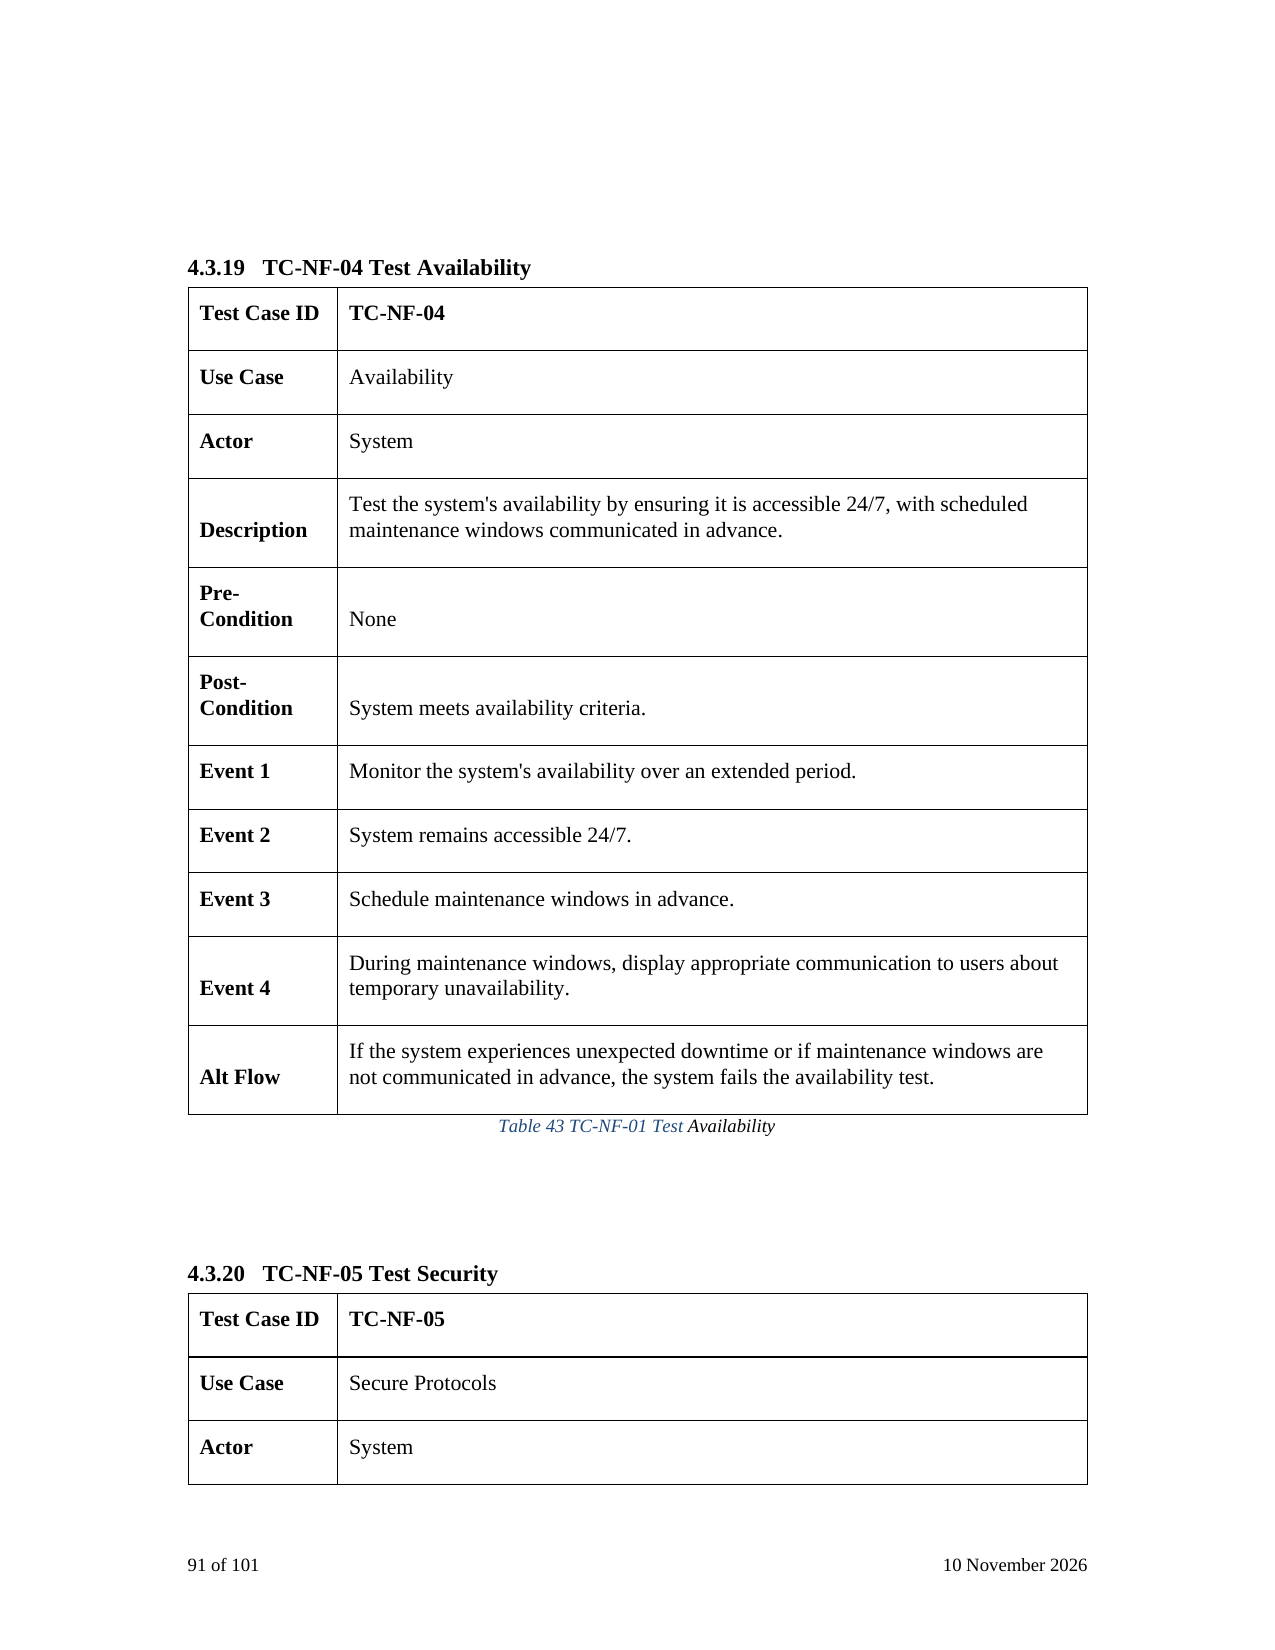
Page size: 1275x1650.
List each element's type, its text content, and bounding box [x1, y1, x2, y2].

table_cell During maintenance windows, display appropriate communication to users about temporary unavailability. [338, 937, 1087, 1025]
table_cell Secure Protocols [338, 1358, 1087, 1420]
subtitle TC-NF-05 Test Security [187, 1260, 1087, 1286]
table_cell Event 2 [189, 810, 337, 872]
table_cell Use Case [189, 351, 337, 414]
text Table 43 TC-NF-01 Test Availability [187, 1115, 1087, 1137]
table_header TC-NF-05 [338, 1294, 1087, 1356]
subtitle TC-NF-04 Test Availability [187, 254, 1087, 280]
table_cell Test the system's availability by ensuring it is accessible 24/7, with scheduled maintenance windows communicated in advance. [338, 479, 1087, 567]
table_cell If the system experiences unexpected downtime or if maintenance windows are not communicated in advance, the system fails the availability test. [338, 1026, 1087, 1114]
table_cell System meets availability criteria. [338, 657, 1087, 745]
table_cell Pre-Condition [189, 568, 337, 656]
table_cell Monitor the system's availability over an extended period. [338, 746, 1087, 808]
table_cell Post-Condition [189, 657, 337, 745]
table_cell System [338, 1421, 1087, 1484]
table_cell Event 4 [189, 937, 337, 1025]
table_header TC-NF-04 [338, 288, 1087, 350]
table_cell Actor [189, 415, 337, 478]
table_cell Event 1 [189, 746, 337, 808]
table_cell Schedule maintenance windows in advance. [338, 873, 1087, 936]
table_cell System [338, 415, 1087, 478]
table_cell Alt Flow [189, 1026, 337, 1114]
table_header Test Case ID [189, 288, 337, 350]
table_header Test Case ID [189, 1294, 337, 1356]
table_cell None [338, 568, 1087, 656]
table_cell Actor [189, 1421, 337, 1484]
table_cell Availability [338, 351, 1087, 414]
table_cell Description [189, 479, 337, 567]
table_cell System remains accessible 24/7. [338, 810, 1087, 872]
table_cell Event 3 [189, 873, 337, 936]
table_cell Use Case [189, 1358, 337, 1420]
